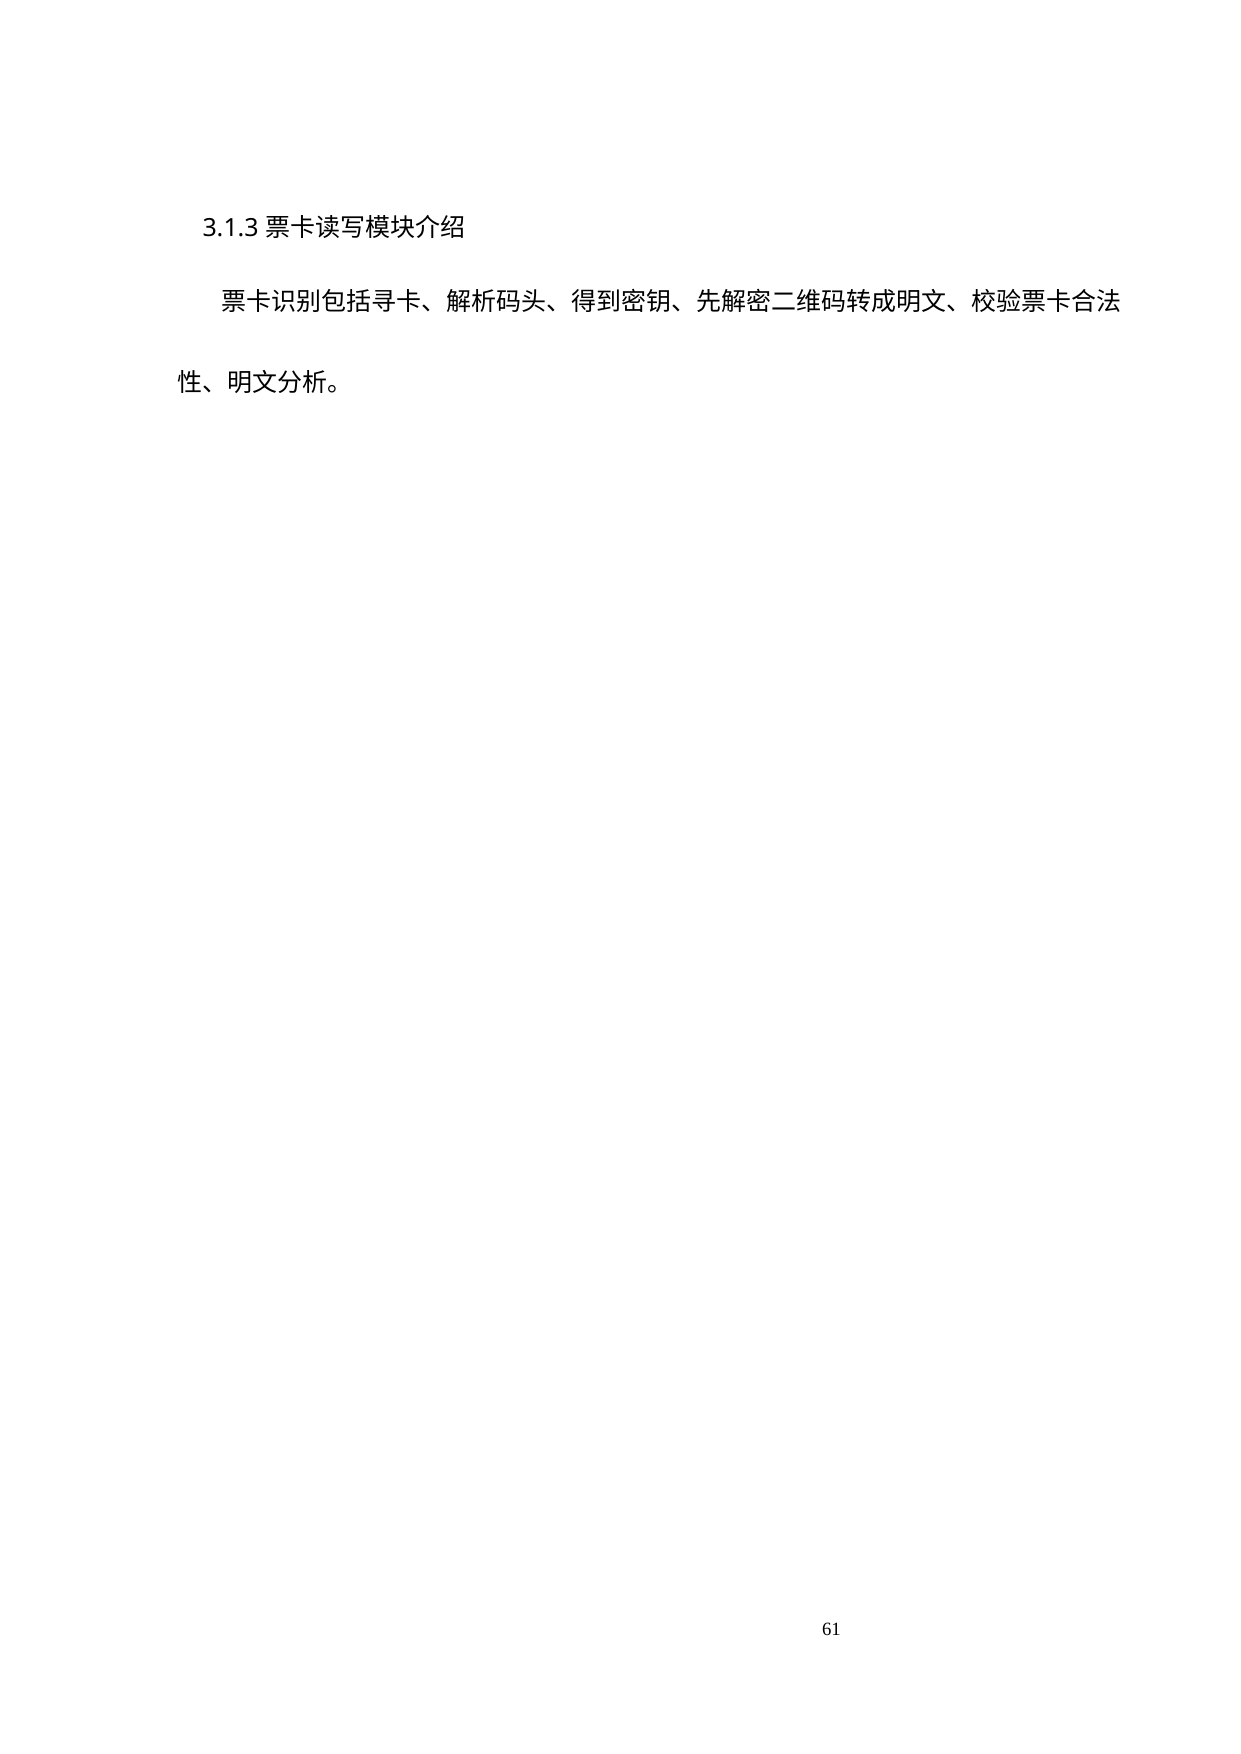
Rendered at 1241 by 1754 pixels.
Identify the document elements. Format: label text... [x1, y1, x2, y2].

text 3.1.3 票卡读写模块介绍 [177, 193, 1122, 258]
text 票卡识别包括寻卡、解析码头、得到密钥、先解密二维码转成明文、校验票卡合法性、明文分析。 [177, 267, 1122, 413]
